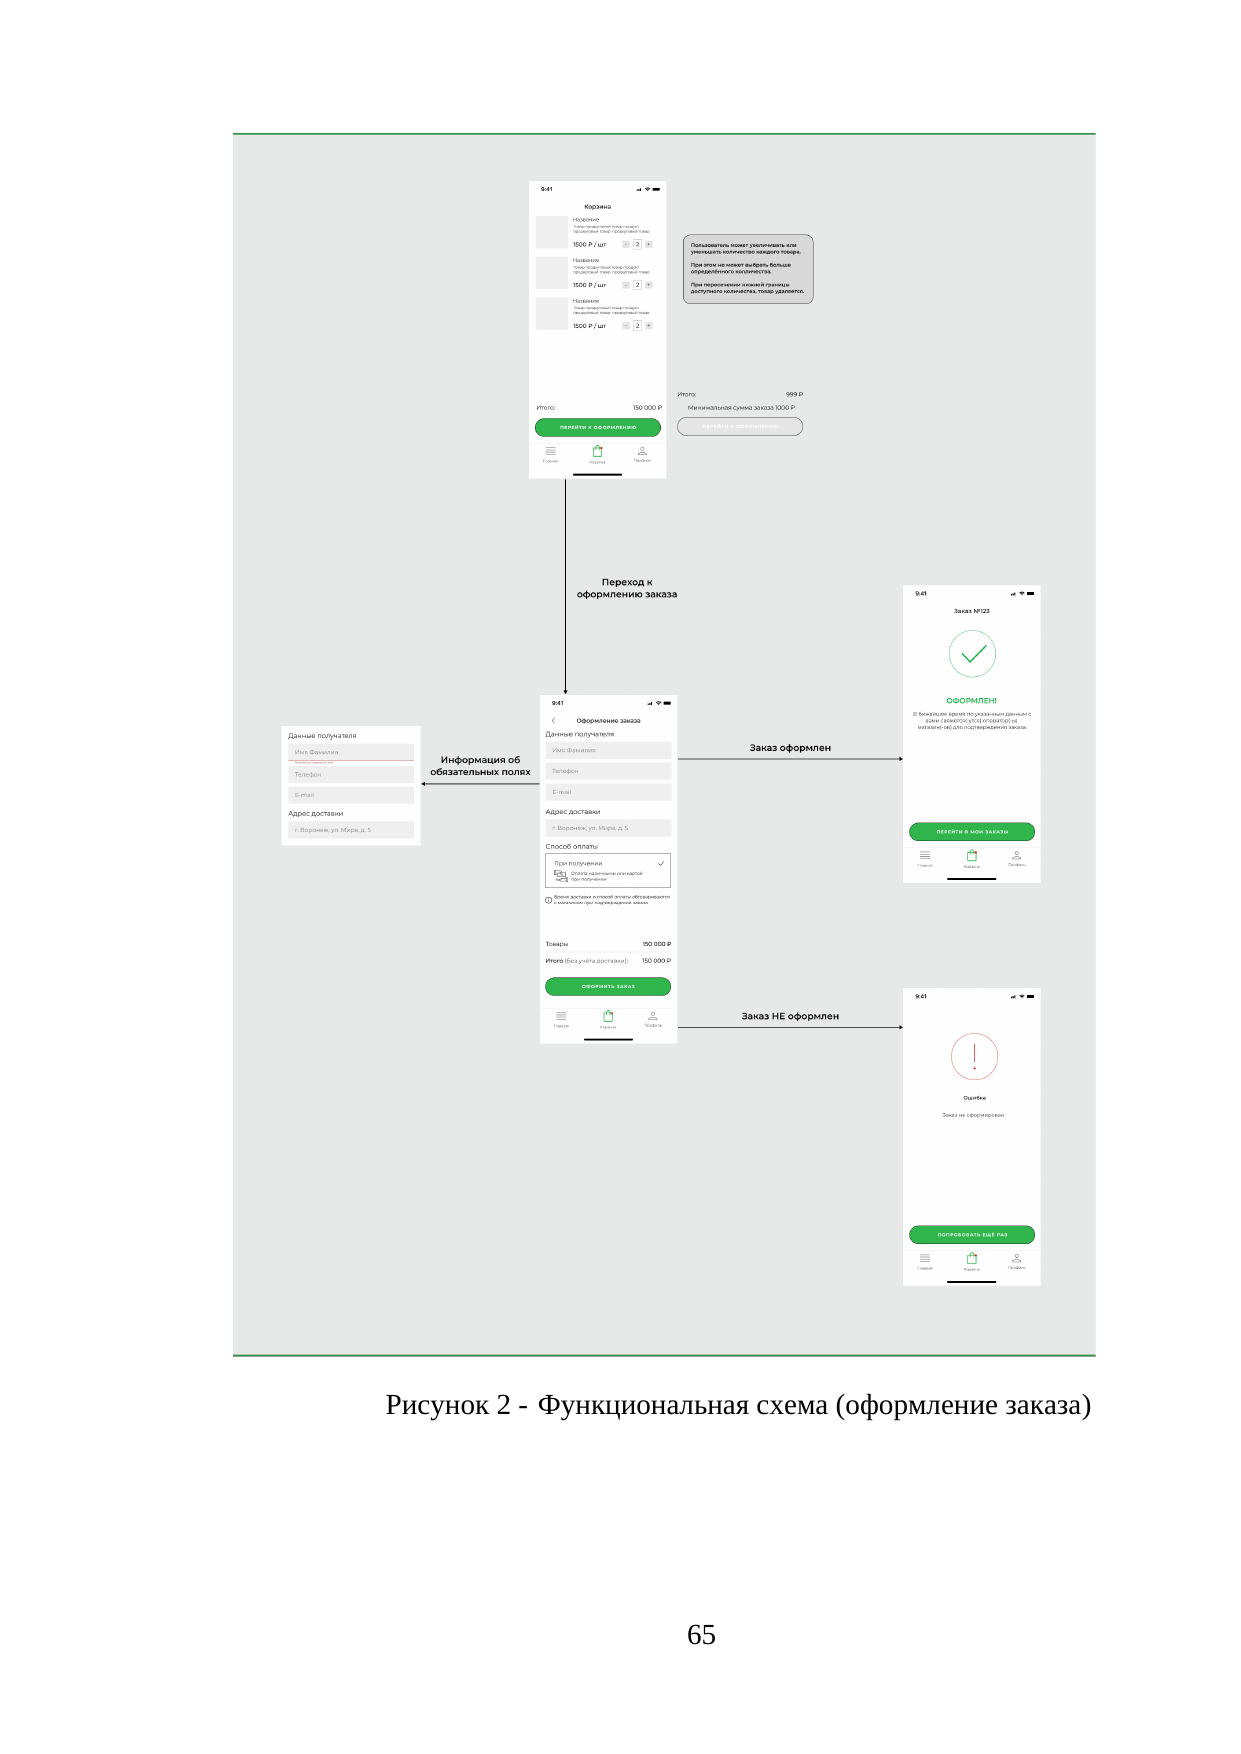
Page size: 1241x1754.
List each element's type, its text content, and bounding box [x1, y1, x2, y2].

text Функциональная схема (оформление заказа) [325, 1387, 1152, 1420]
picture [233, 118, 1096, 1371]
